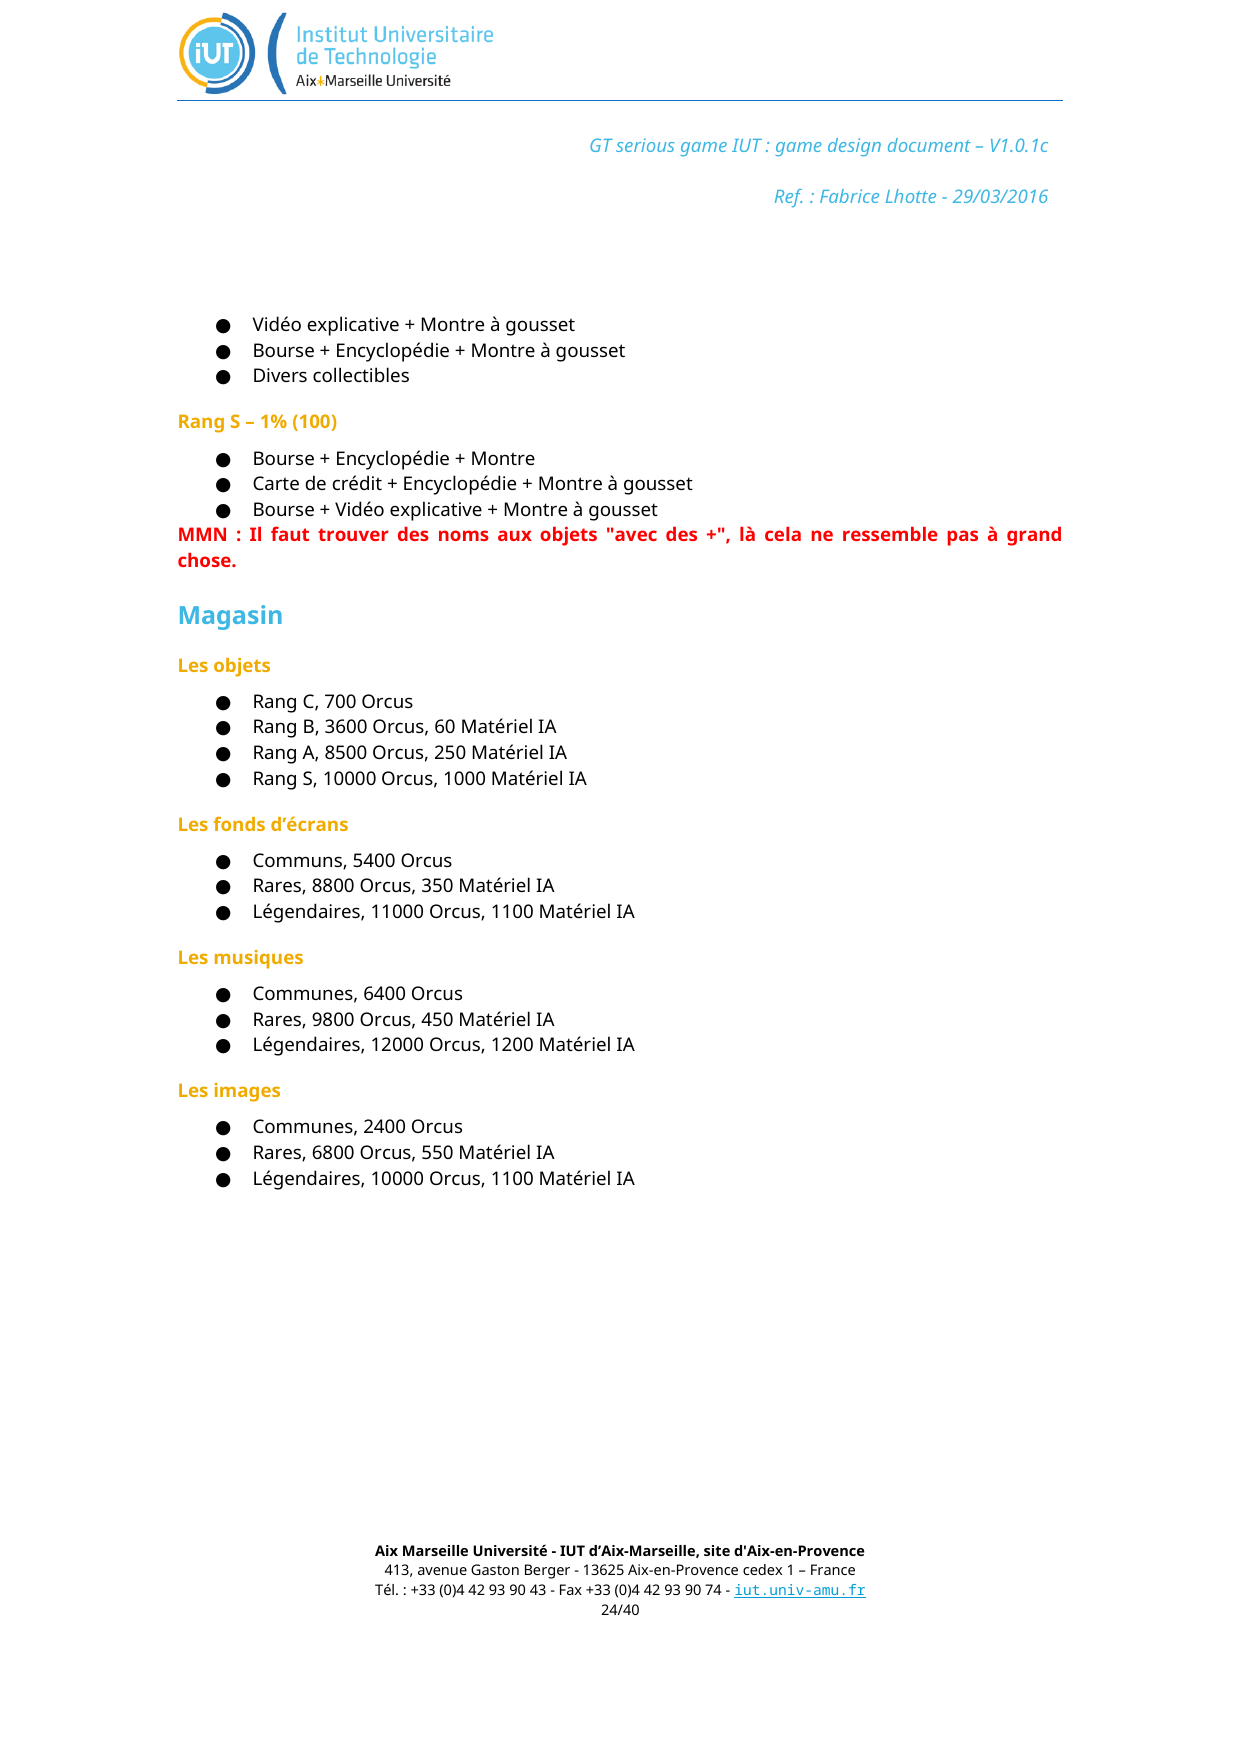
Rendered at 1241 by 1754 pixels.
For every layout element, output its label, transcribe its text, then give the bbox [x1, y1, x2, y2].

subtitle Les fonds d’écrans [177, 811, 1063, 837]
list Rang C, 700 Orcus [215, 688, 1063, 714]
list Communs, 5400 Orcus [215, 847, 1063, 873]
list Rares, 9800 Orcus, 450 Matériel IA [215, 1006, 1063, 1031]
list Communes, 2400 Orcus [215, 1114, 1063, 1139]
list Communes, 6400 Orcus [215, 980, 1063, 1006]
list Rang S, 10000 Orcus, 1000 Matériel IA [215, 765, 1063, 790]
list Légendaires, 11000 Orcus, 1100 Matériel IA [215, 898, 1063, 924]
list Bourse + Encyclopédie + Montre [215, 445, 1063, 470]
picture [176, 0, 521, 106]
list Légendaires, 12000 Orcus, 1200 Matériel IA [215, 1031, 1063, 1057]
list Divers collectibles [215, 362, 1063, 388]
list Carte de crédit + Encyclopédie + Montre à gousset [215, 470, 1063, 496]
list Rang B, 3600 Orcus, 60 Matériel IA [215, 714, 1063, 739]
subtitle Les objets [177, 652, 1063, 678]
text MMN : Il faut trouver des noms aux objets "avec des +", là cela ne ressemble pas à grand chose. [177, 521, 1063, 572]
list Légendaires, 10000 Orcus, 1100 Matériel IA [215, 1165, 1063, 1190]
subtitle Les musiques [177, 944, 1063, 970]
subtitle Rang S – 1% (100) [177, 409, 1063, 434]
list Vidéo explicative + Montre à gousset [215, 311, 1063, 337]
list Rares, 8800 Orcus, 350 Matériel IA [215, 873, 1063, 898]
list Rang A, 8500 Orcus, 250 Matériel IA [215, 739, 1063, 765]
list Rares, 6800 Orcus, 550 Matériel IA [215, 1139, 1063, 1165]
subtitle Magasin [177, 597, 1063, 631]
subtitle Les images [177, 1078, 1063, 1103]
list Bourse + Encyclopédie + Montre à gousset [215, 337, 1063, 362]
list Bourse + Vidéo explicative + Montre à gousset [215, 496, 1063, 521]
